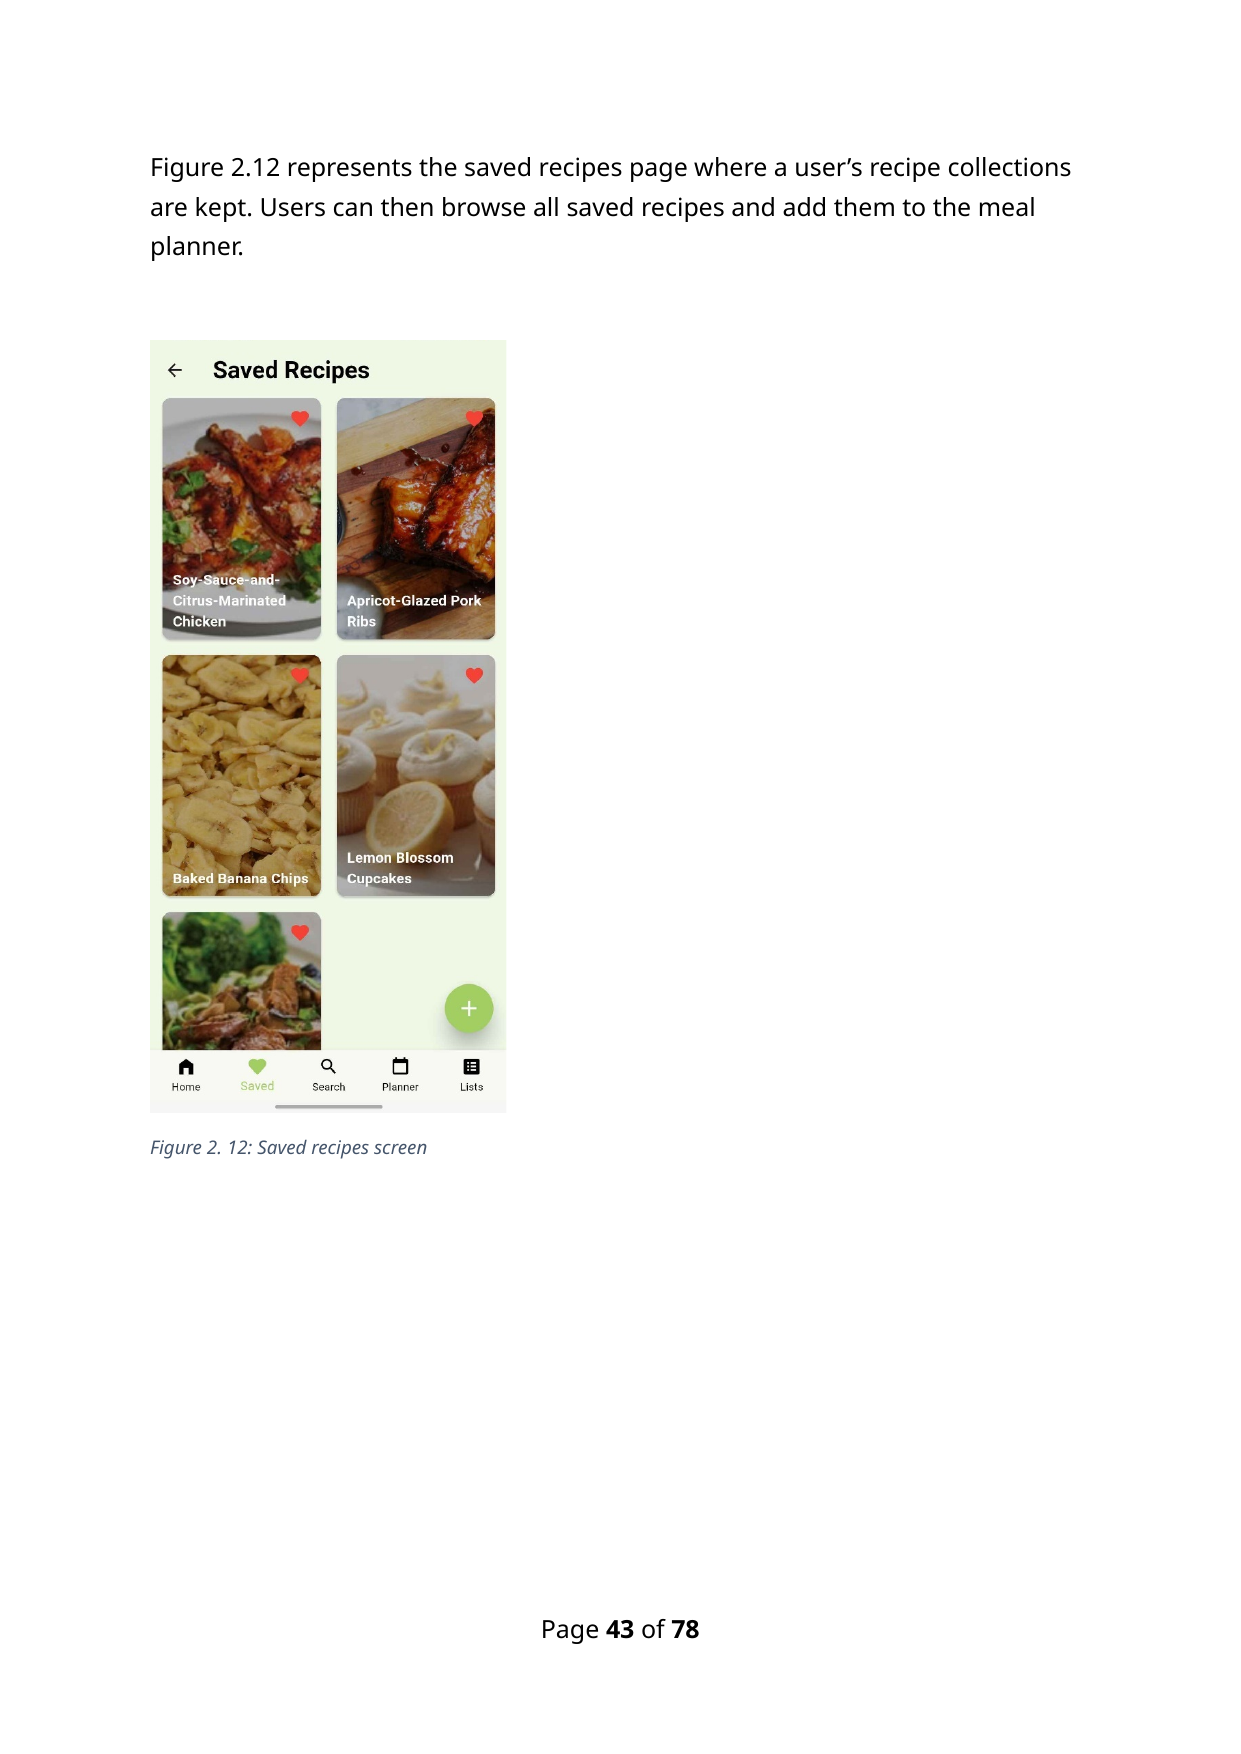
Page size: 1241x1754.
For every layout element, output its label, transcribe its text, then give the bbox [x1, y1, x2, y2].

text Figure 2.12 represents the saved recipes page where a user’s recipe collections are kept. Users can then browse all saved recipes and add them to the meal planner. [150, 150, 1090, 262]
picture [150, 340, 507, 1113]
text Figure 2. 12: Saved recipes screen [150, 1134, 1090, 1159]
